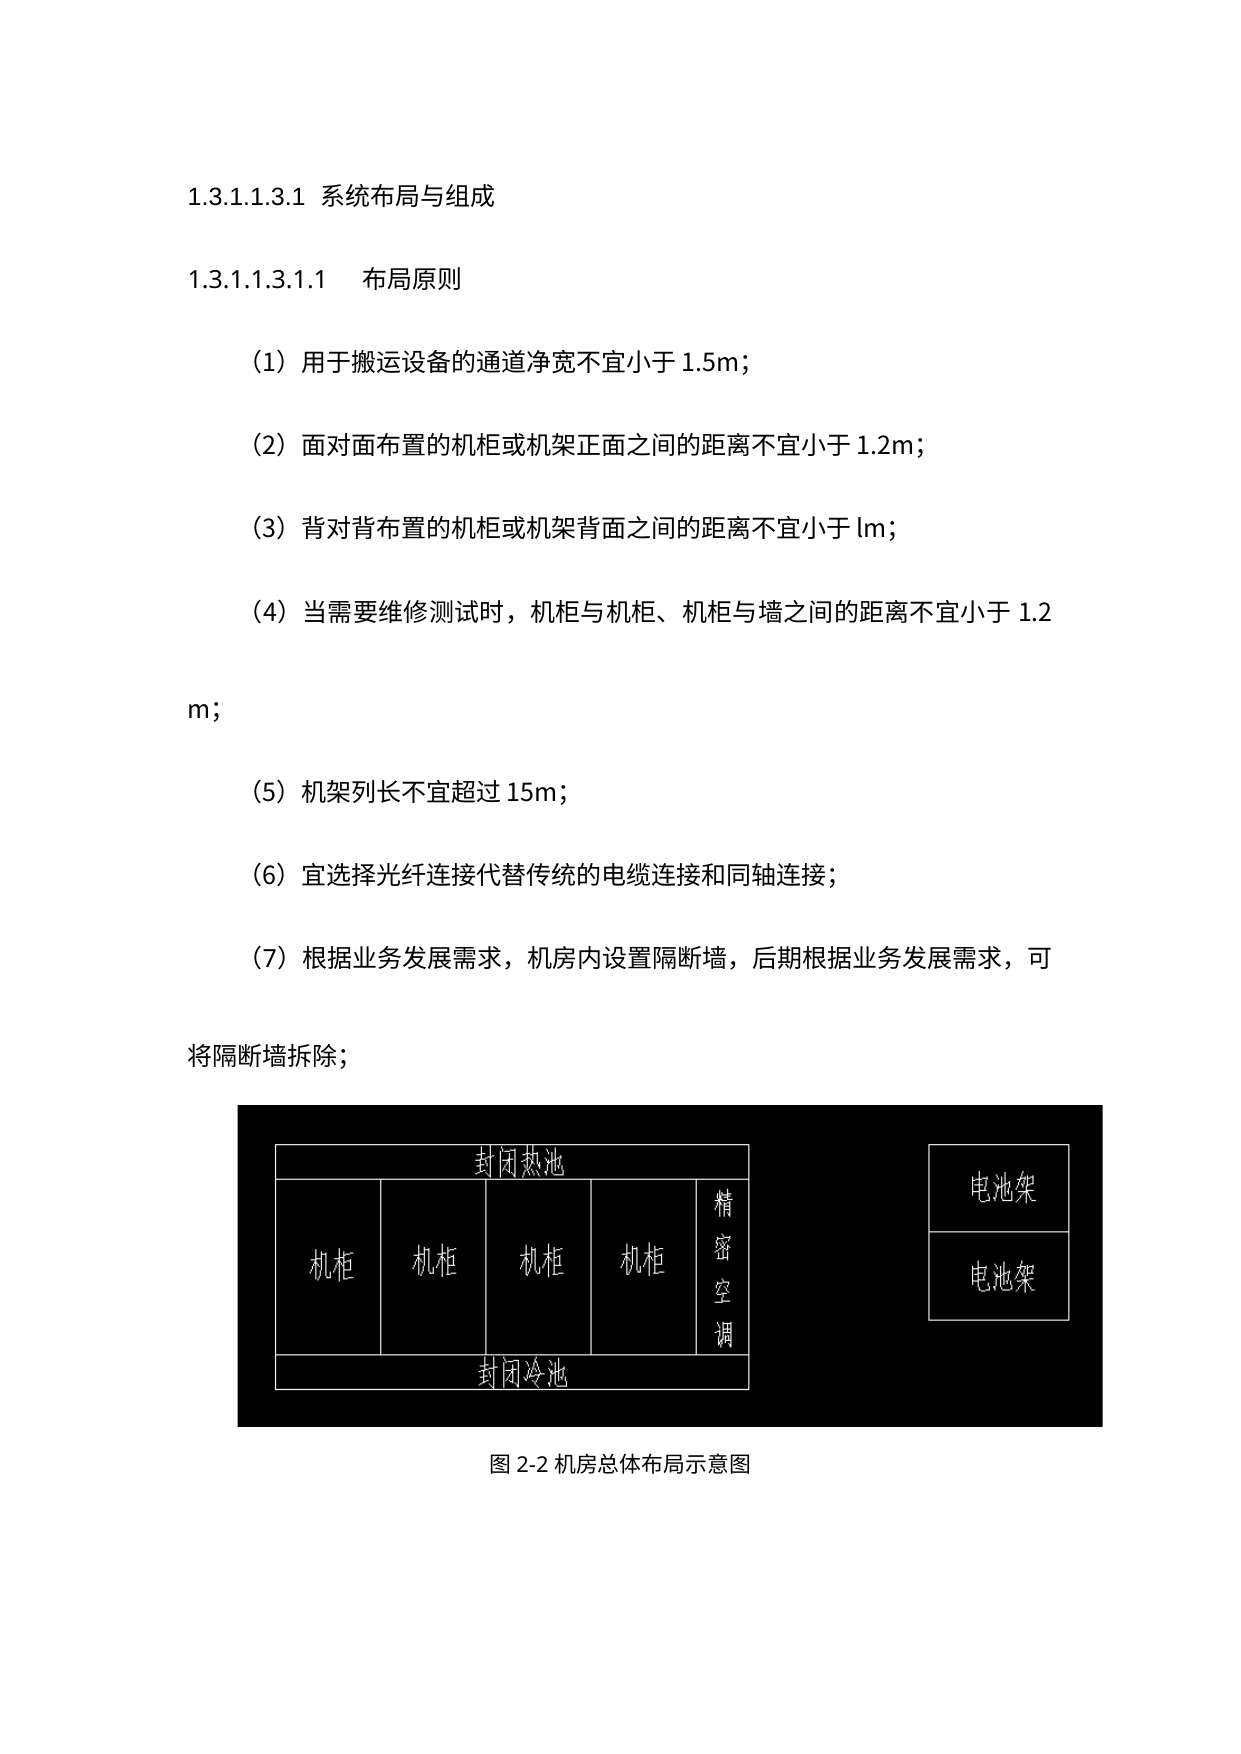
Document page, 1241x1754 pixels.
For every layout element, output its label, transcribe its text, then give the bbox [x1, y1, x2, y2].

text （3）背对背布置的机柜或机架背面之间的距离不宜小于lm； [187, 494, 1053, 559]
subtitle 系统布局与组成 [187, 162, 1053, 227]
text （2）面对面布置的机柜或机架正面之间的距离不宜小于1.2m； [187, 411, 1053, 476]
text （1）用于搬运设备的通道净宽不宜小于1.5m； [187, 328, 1053, 393]
picture [237, 1105, 1103, 1427]
text （5）机架列长不宜超过15m； [187, 758, 1053, 823]
text （6）宜选择光纤连接代替传统的电缆连接和同轴连接； [187, 841, 1053, 906]
text 图 2-2 机房总体布局示意图 [187, 1447, 1053, 1479]
text （4）当需要维修测试时，机柜与机柜、机柜与墙之间的距离不宜小于1.2m； [187, 578, 1053, 740]
subtitle 布局原则 [187, 245, 1053, 310]
text （7）根据业务发展需求，机房内设置隔断墙，后期根据业务发展需求，可将隔断墙拆除； [187, 924, 1053, 1087]
